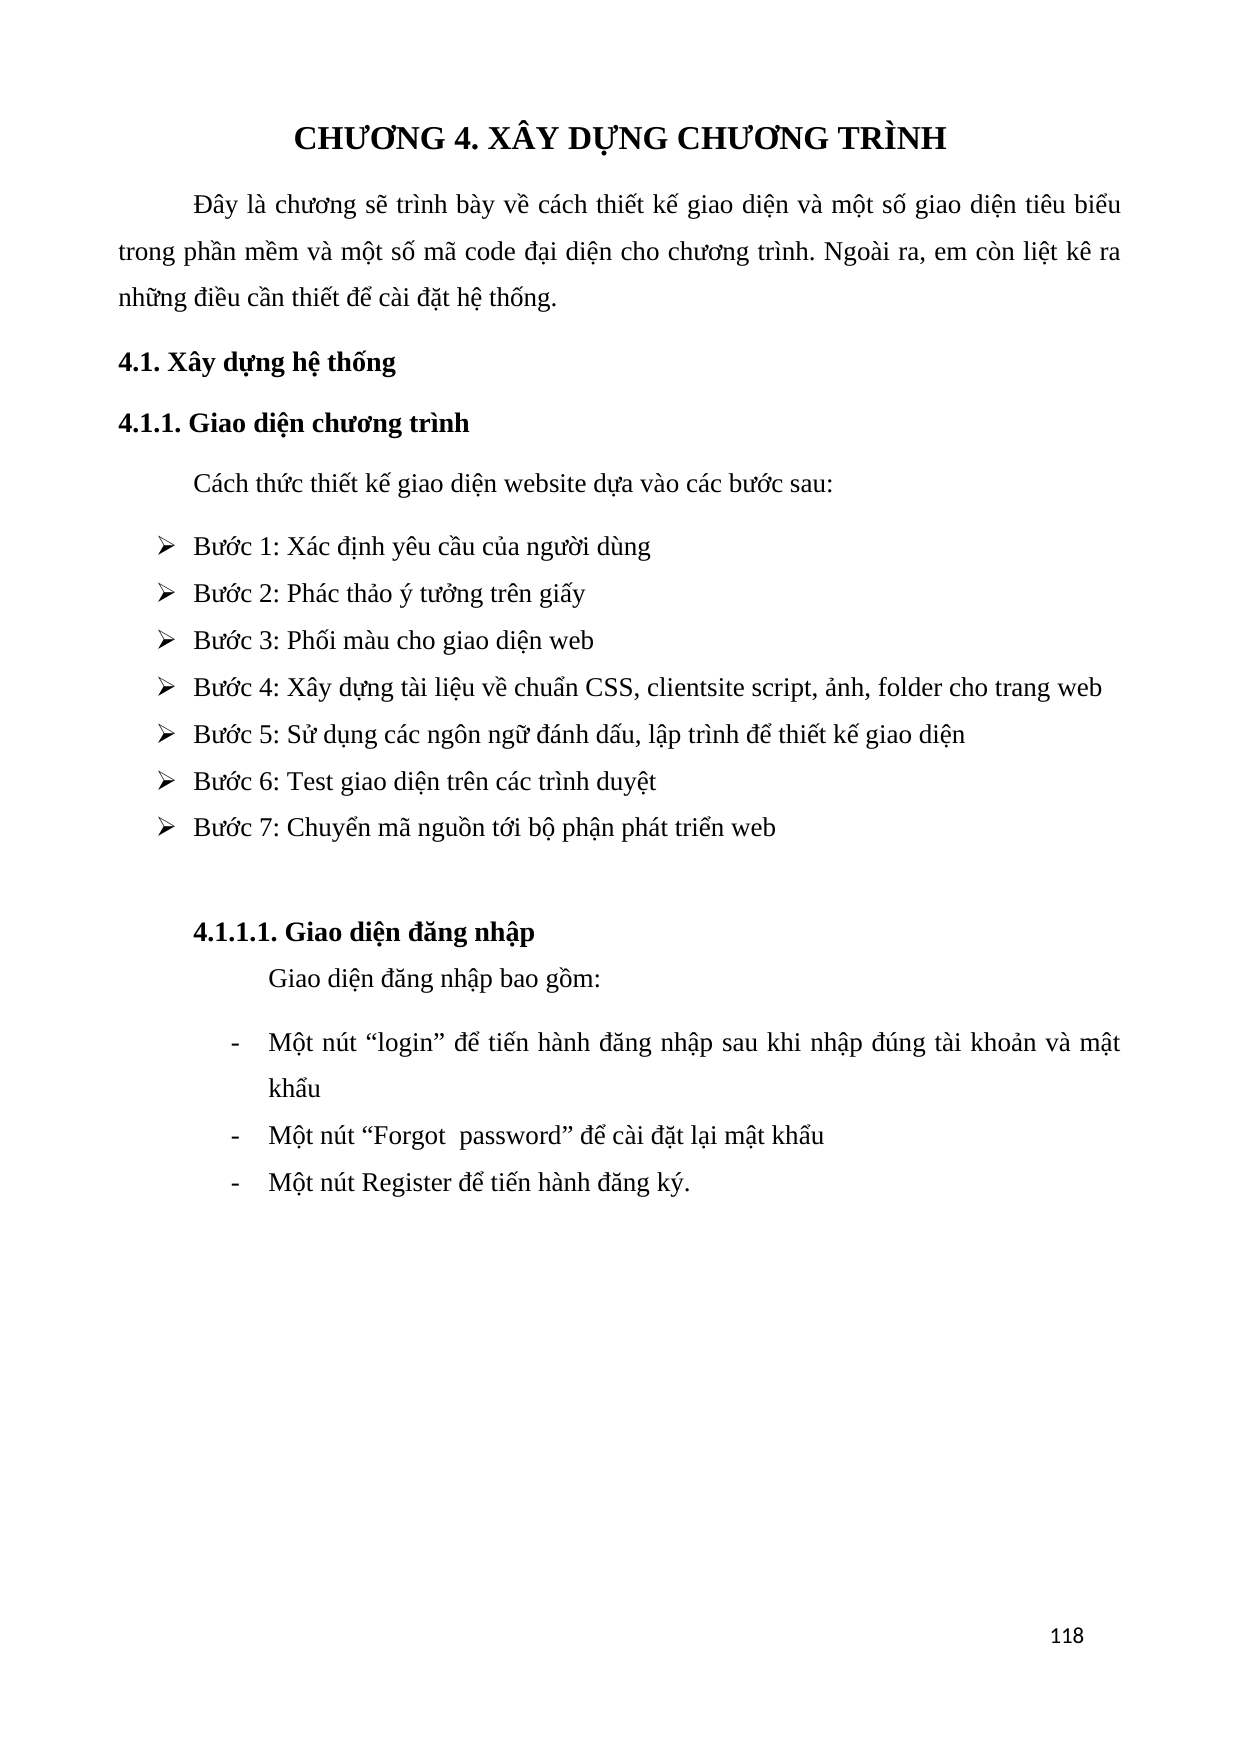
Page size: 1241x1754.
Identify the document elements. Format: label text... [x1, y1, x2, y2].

subtitle 4.1.1.1. Giao diện đăng nhập [118, 915, 1122, 947]
text Cách thức thiết kế giao diện website dựa vào các bước sau: [118, 467, 1122, 498]
list Bước 4: Xây dựng tài liệu về chuẩn CSS, clientsite script, ảnh, folder cho trang web [156, 671, 1122, 702]
list Bước 3: Phối màu cho giao diện web [156, 624, 1122, 655]
list Một nút “login” để tiến hành đăng nhập sau khi nhập đúng tài khoản và mật khẩu [231, 1026, 1122, 1103]
list Bước 7: Chuyển mã nguồn tới bộ phận phát triển web [156, 811, 1122, 843]
list Bước 1: Xác định yêu cầu của người dùng [156, 530, 1122, 561]
list Một nút Register để tiến hành đăng ký. [231, 1166, 1122, 1197]
list Bước 6: Test giao diện trên các trình duyệt [156, 764, 1122, 796]
text Đây là chương sẽ trình bày về cách thiết kế giao diện và một số giao diện tiêu biểu trong phần mềm và một số mã code đại diện cho chương trình. Ngoài ra, em còn liệt kê ra những điều cần thiết để cài đặt hệ thống. [118, 188, 1122, 313]
list Bước 2: Phác thảo ý tưởng trên giấy [156, 577, 1122, 608]
subtitle CHƯƠNG 4. XÂY DỰNG CHƯƠNG TRÌNH [118, 118, 1122, 156]
subtitle 4.1.1. Giao diện chương trình [118, 406, 1122, 438]
list Một nút “Forgot password” để cài đặt lại mật khẩu [231, 1119, 1122, 1150]
text Giao diện đăng nhập bao gồm: [118, 962, 1122, 993]
list Bước 5: Sử dụng các ngôn ngữ đánh dấu, lập trình để thiết kế giao diện [156, 718, 1122, 749]
subtitle 4.1. Xây dựng hệ thống [118, 345, 1122, 377]
